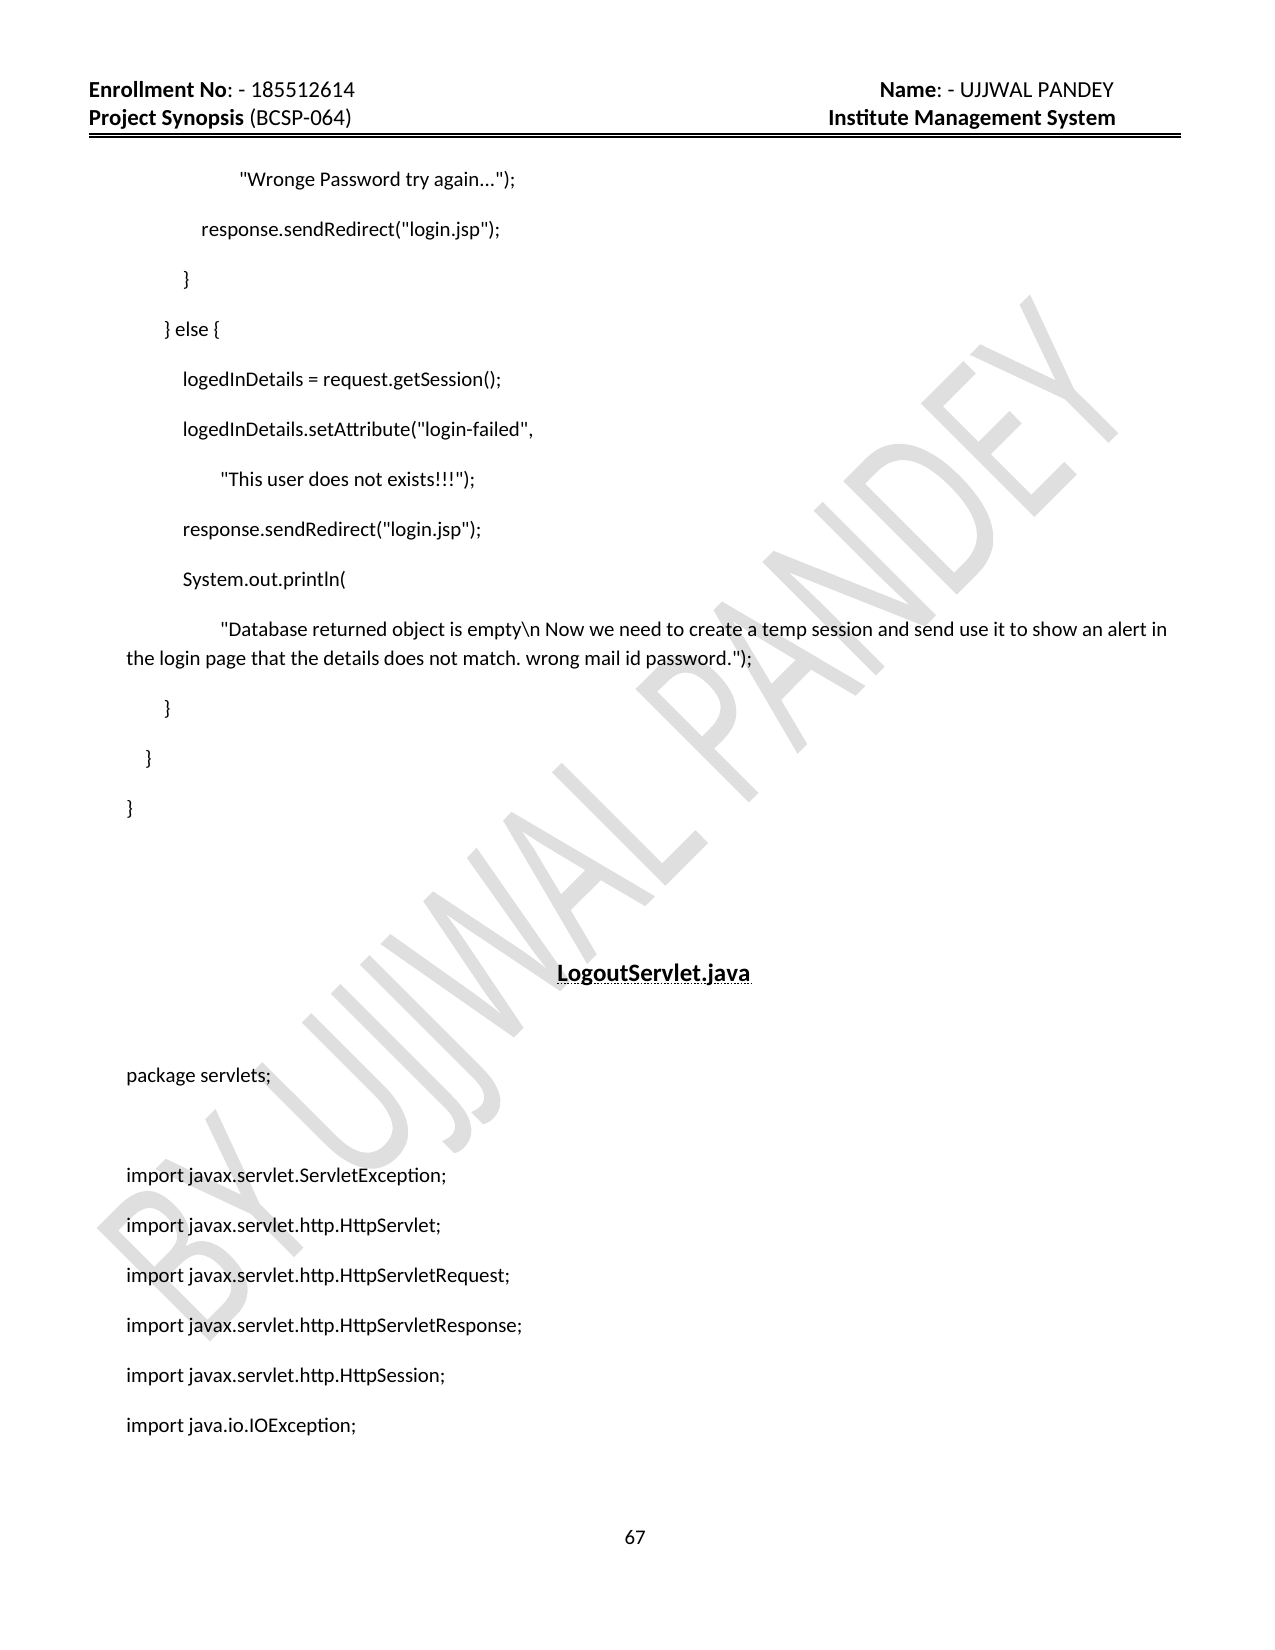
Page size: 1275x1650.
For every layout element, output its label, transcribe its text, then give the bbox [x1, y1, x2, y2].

text import javax.servlet.http.HttpServletRequest; [126, 1262, 1181, 1288]
text "This user does not exists!!!"); [126, 466, 1181, 491]
text logedInDetails = request.getSession(); [126, 366, 1181, 391]
text response.sendRedirect("login.jsp"); [126, 216, 1181, 241]
text import javax.servlet.http.HttpSession; [126, 1362, 1181, 1388]
text } [126, 745, 1181, 770]
text import javax.servlet.http.HttpServletResponse; [126, 1312, 1181, 1338]
text "Wronge Password try again..."); [126, 166, 1181, 191]
text response.sendRedirect("login.jsp"); [126, 516, 1181, 541]
text System.out.println( [126, 566, 1181, 591]
text } [126, 266, 1181, 291]
text } [126, 795, 1181, 820]
text } else { [126, 316, 1181, 341]
text import javax.servlet.ServletException; [126, 1162, 1181, 1188]
text } [126, 695, 1181, 720]
text LogoutServlet.java [126, 957, 1181, 987]
text "Database returned object is empty\n Now we need to create a temp session and send use it to show an alert in the login page that the details does not match. wrong mail id password."); [126, 616, 1181, 670]
text package servlets; [126, 1062, 1181, 1088]
text import java.io.IOException; [126, 1412, 1181, 1438]
text import javax.servlet.http.HttpServlet; [126, 1212, 1181, 1238]
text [126, 416, 1181, 441]
